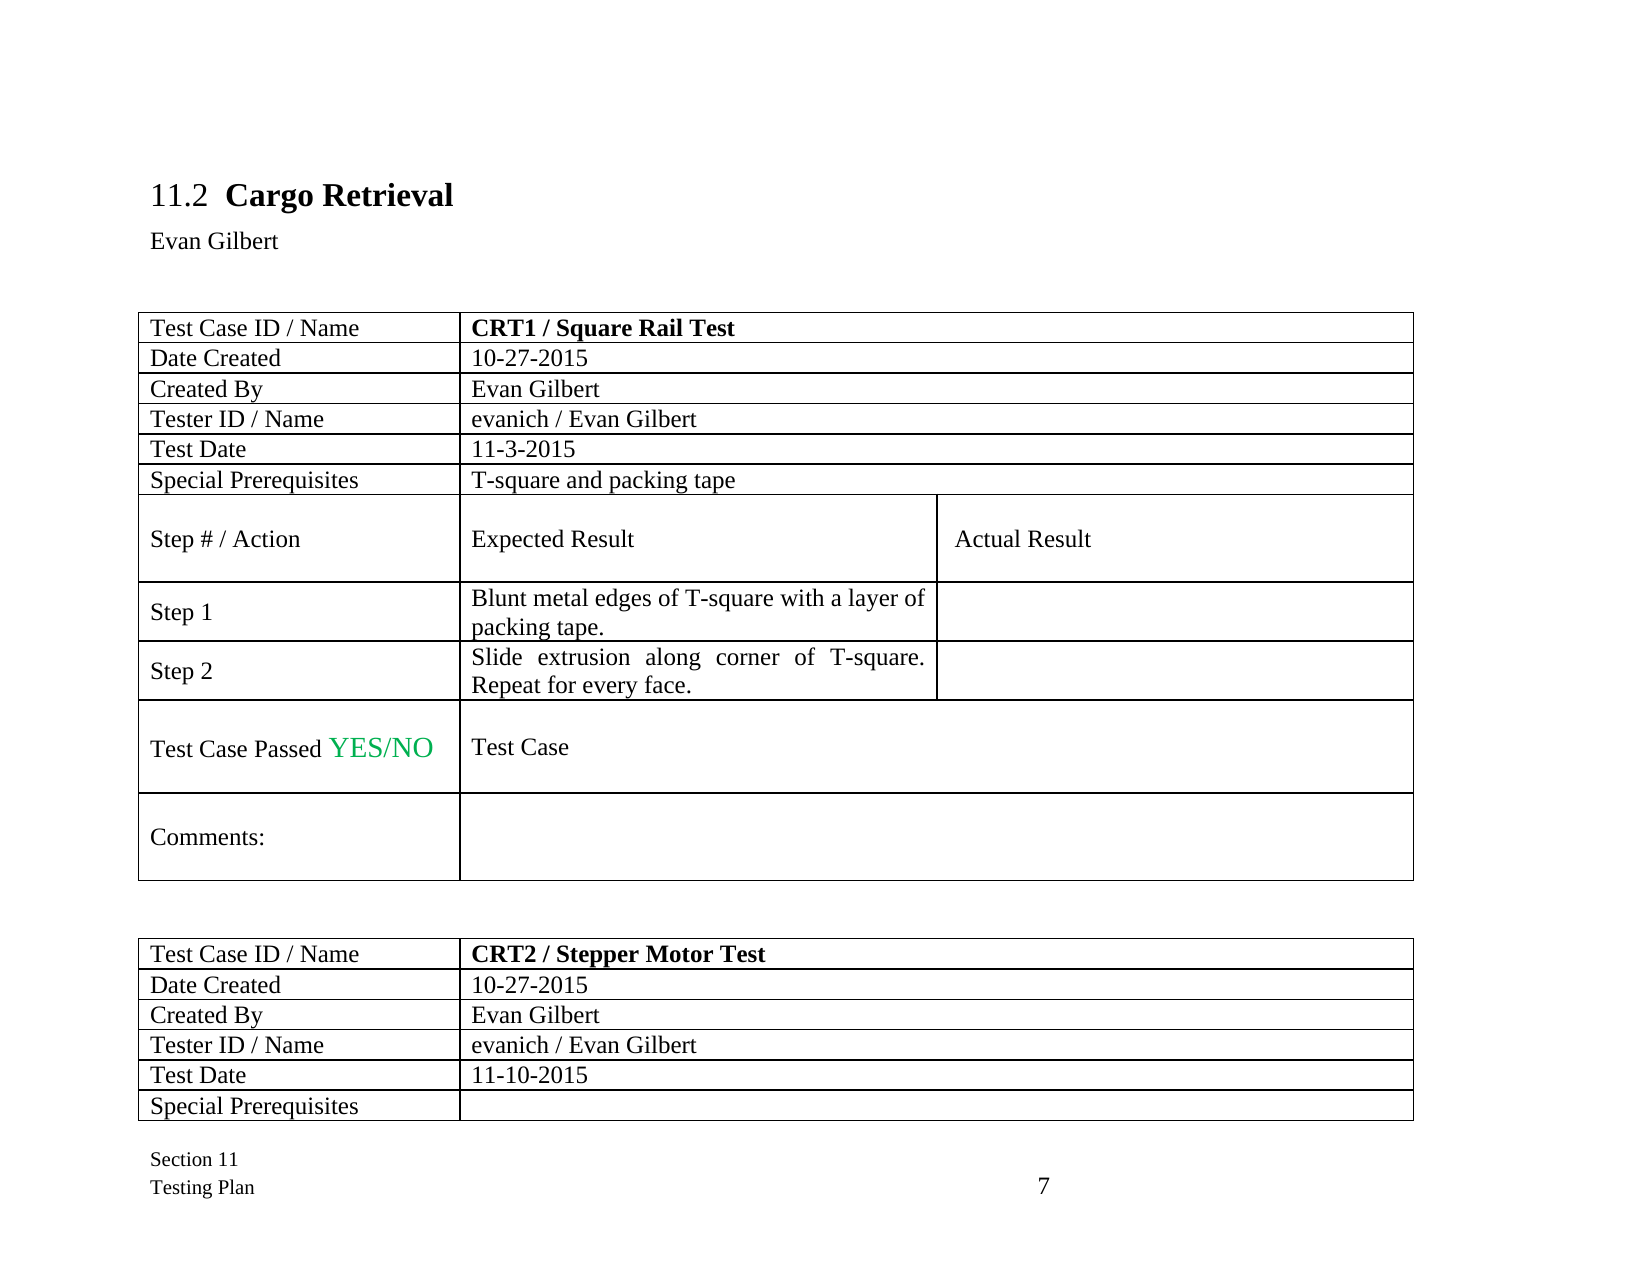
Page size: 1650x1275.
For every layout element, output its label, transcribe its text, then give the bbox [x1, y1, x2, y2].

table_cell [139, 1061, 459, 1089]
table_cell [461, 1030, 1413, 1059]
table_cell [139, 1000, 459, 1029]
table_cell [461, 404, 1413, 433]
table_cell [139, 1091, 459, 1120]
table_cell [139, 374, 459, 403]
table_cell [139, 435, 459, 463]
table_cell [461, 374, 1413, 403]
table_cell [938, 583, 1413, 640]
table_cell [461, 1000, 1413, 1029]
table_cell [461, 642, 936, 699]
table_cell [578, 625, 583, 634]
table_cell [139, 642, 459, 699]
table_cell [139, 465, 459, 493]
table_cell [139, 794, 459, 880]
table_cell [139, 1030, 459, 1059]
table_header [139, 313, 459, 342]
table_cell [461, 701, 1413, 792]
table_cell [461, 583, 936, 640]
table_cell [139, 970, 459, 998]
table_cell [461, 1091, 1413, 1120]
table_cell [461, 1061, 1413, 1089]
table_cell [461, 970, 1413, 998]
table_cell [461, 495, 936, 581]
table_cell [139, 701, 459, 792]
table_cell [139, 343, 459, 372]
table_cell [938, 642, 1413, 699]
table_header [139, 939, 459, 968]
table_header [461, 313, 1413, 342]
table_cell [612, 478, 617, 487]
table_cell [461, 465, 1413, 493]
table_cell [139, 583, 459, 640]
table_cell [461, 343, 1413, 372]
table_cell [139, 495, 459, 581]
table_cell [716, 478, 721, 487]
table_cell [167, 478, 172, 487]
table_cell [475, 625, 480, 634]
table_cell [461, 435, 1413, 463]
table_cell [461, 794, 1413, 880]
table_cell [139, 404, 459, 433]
subtitle Cargo Retrieval [150, 175, 1500, 213]
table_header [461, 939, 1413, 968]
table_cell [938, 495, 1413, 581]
text Evan Gilbert [150, 226, 1500, 254]
